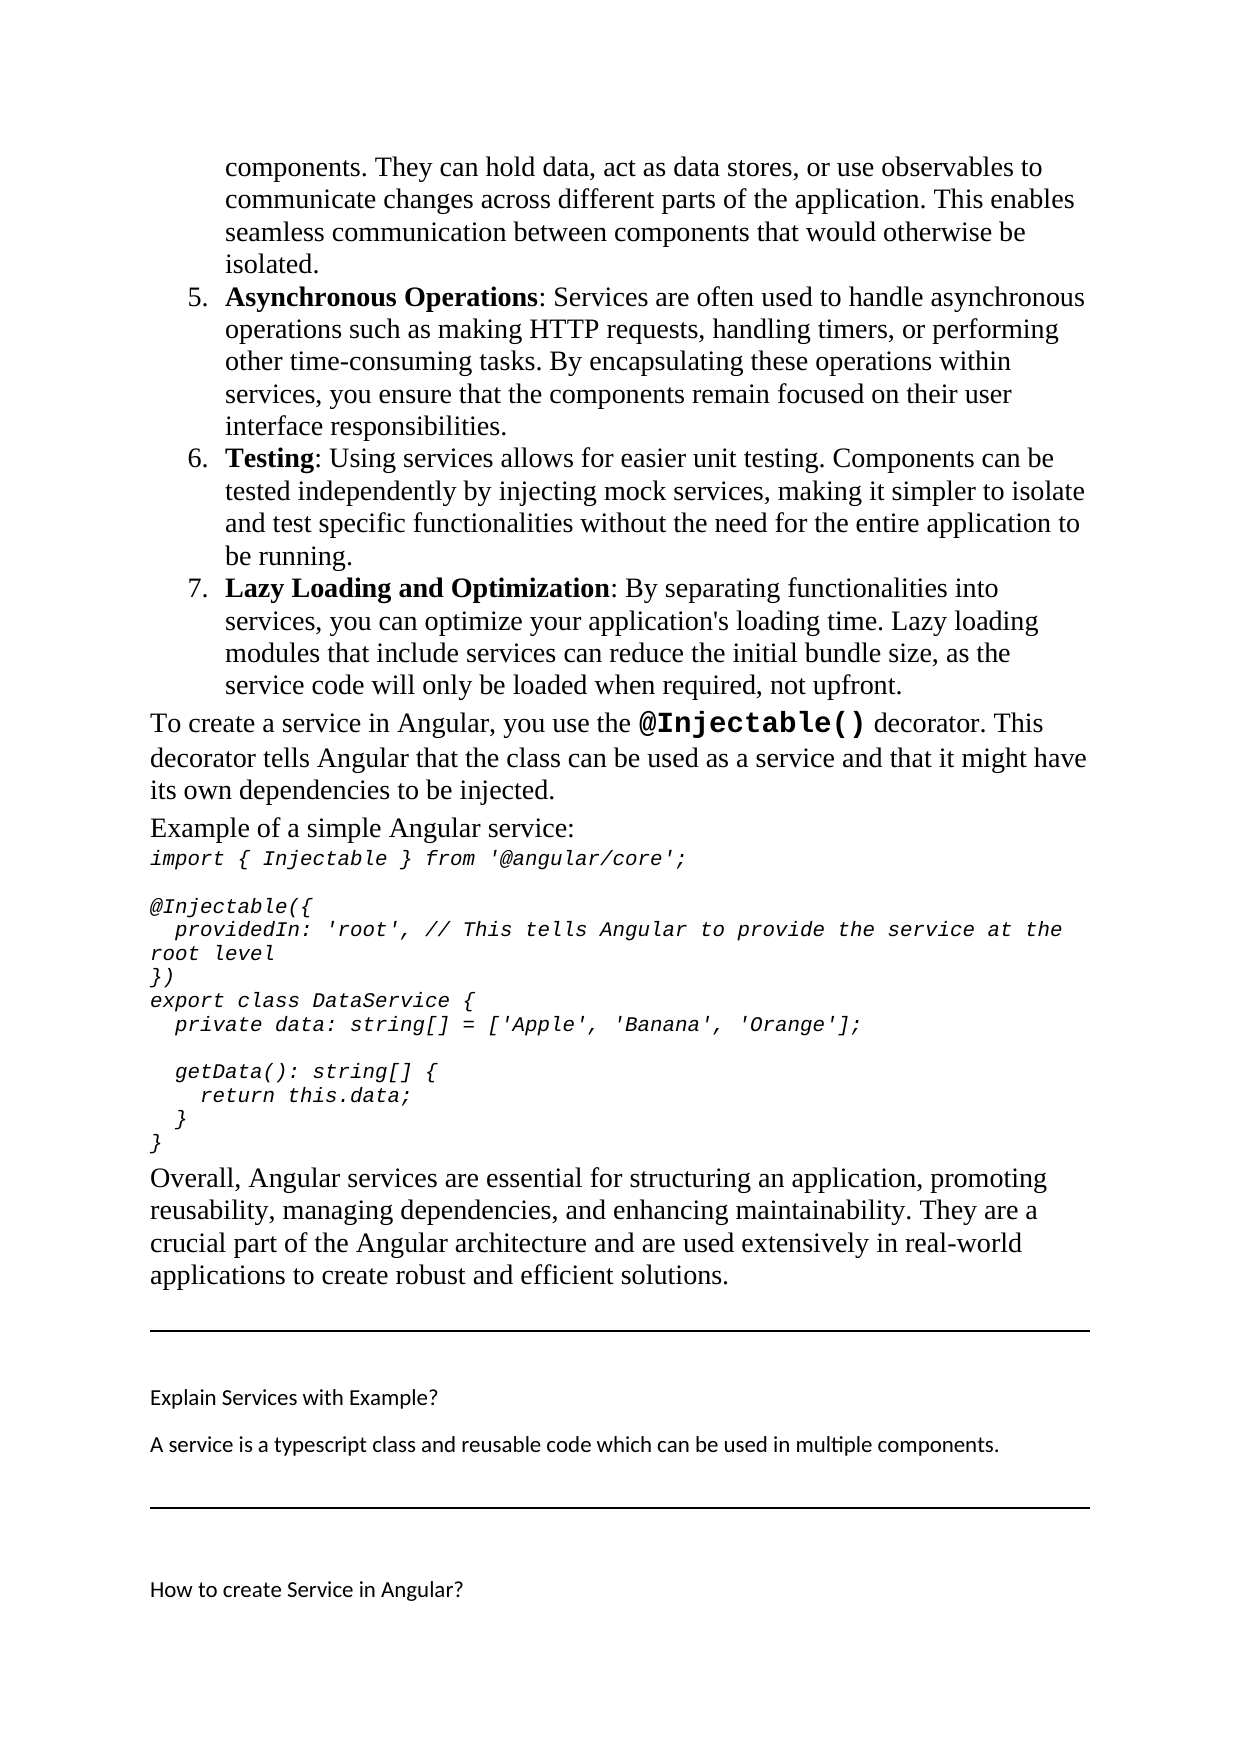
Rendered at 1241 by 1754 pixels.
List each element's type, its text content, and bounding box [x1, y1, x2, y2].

text Example of a simple Angular service: [150, 876, 1090, 908]
text To create a service in Angular, you use the @Injectable() decorator. This decorator tells Angular that the class can be used as a service and that it might have its own dependencies to be injected. [150, 771, 1090, 871]
text Overall, Angular services are essential for structuring an application, promoting reusability, managing dependencies, and enhancing maintainability. They are a crucial part of the Angular architecture and are used extensively in real-world applications to create robust and efficient solutions. [150, 1226, 1090, 1355]
text } [150, 1173, 1090, 1197]
text export class DataService { [150, 1055, 1090, 1079]
text providedIn: 'root', // This tells Angular to provide the service at the root level [150, 984, 1090, 1031]
text getData(): string[] { [150, 1126, 1090, 1149]
text A service is a typescript class and reusable code which can be used in multiple components. [150, 1495, 1090, 1523]
text import { Injectable } from '@angular/core'; [150, 913, 1090, 937]
text @Injectable({ [150, 960, 1090, 984]
list Testing: Using services allows for easier unit testing. Components can be tested independently by injecting mock services, making it simpler to isolate and test specific functionalities without the need for the entire application to be running. [187, 506, 1090, 636]
text }) [150, 1031, 1090, 1055]
text return this.data; [150, 1149, 1090, 1173]
list Lazy Loading and Optimization: By separating functionalities into services, you can optimize your application's loading time. Lazy loading modules that include services can reduce the initial bundle size, as the service code will only be loaded when required, not upfront. [187, 636, 1090, 766]
text private data: string[] = ['Apple', 'Banana', 'Orange']; [150, 1079, 1090, 1102]
text Explain Services with Example? [150, 1448, 1090, 1476]
text } [150, 1197, 1090, 1221]
list Asynchronous Operations: Services are often used to handle asynchronous operations such as making HTTP requests, handling timers, or performing other time-consuming tasks. By encapsulating these operations within services, you ensure that the components remain focused on their user interface responsibilities. [187, 344, 1090, 506]
list State Management and Data Sharing: Services can be used as a central hub for managing the application's state and sharing data between components. They can hold data, act as data stores, or use observables to communicate changes across different parts of the application. This enables seamless communication between components that would otherwise be isolated. [187, 150, 1090, 344]
